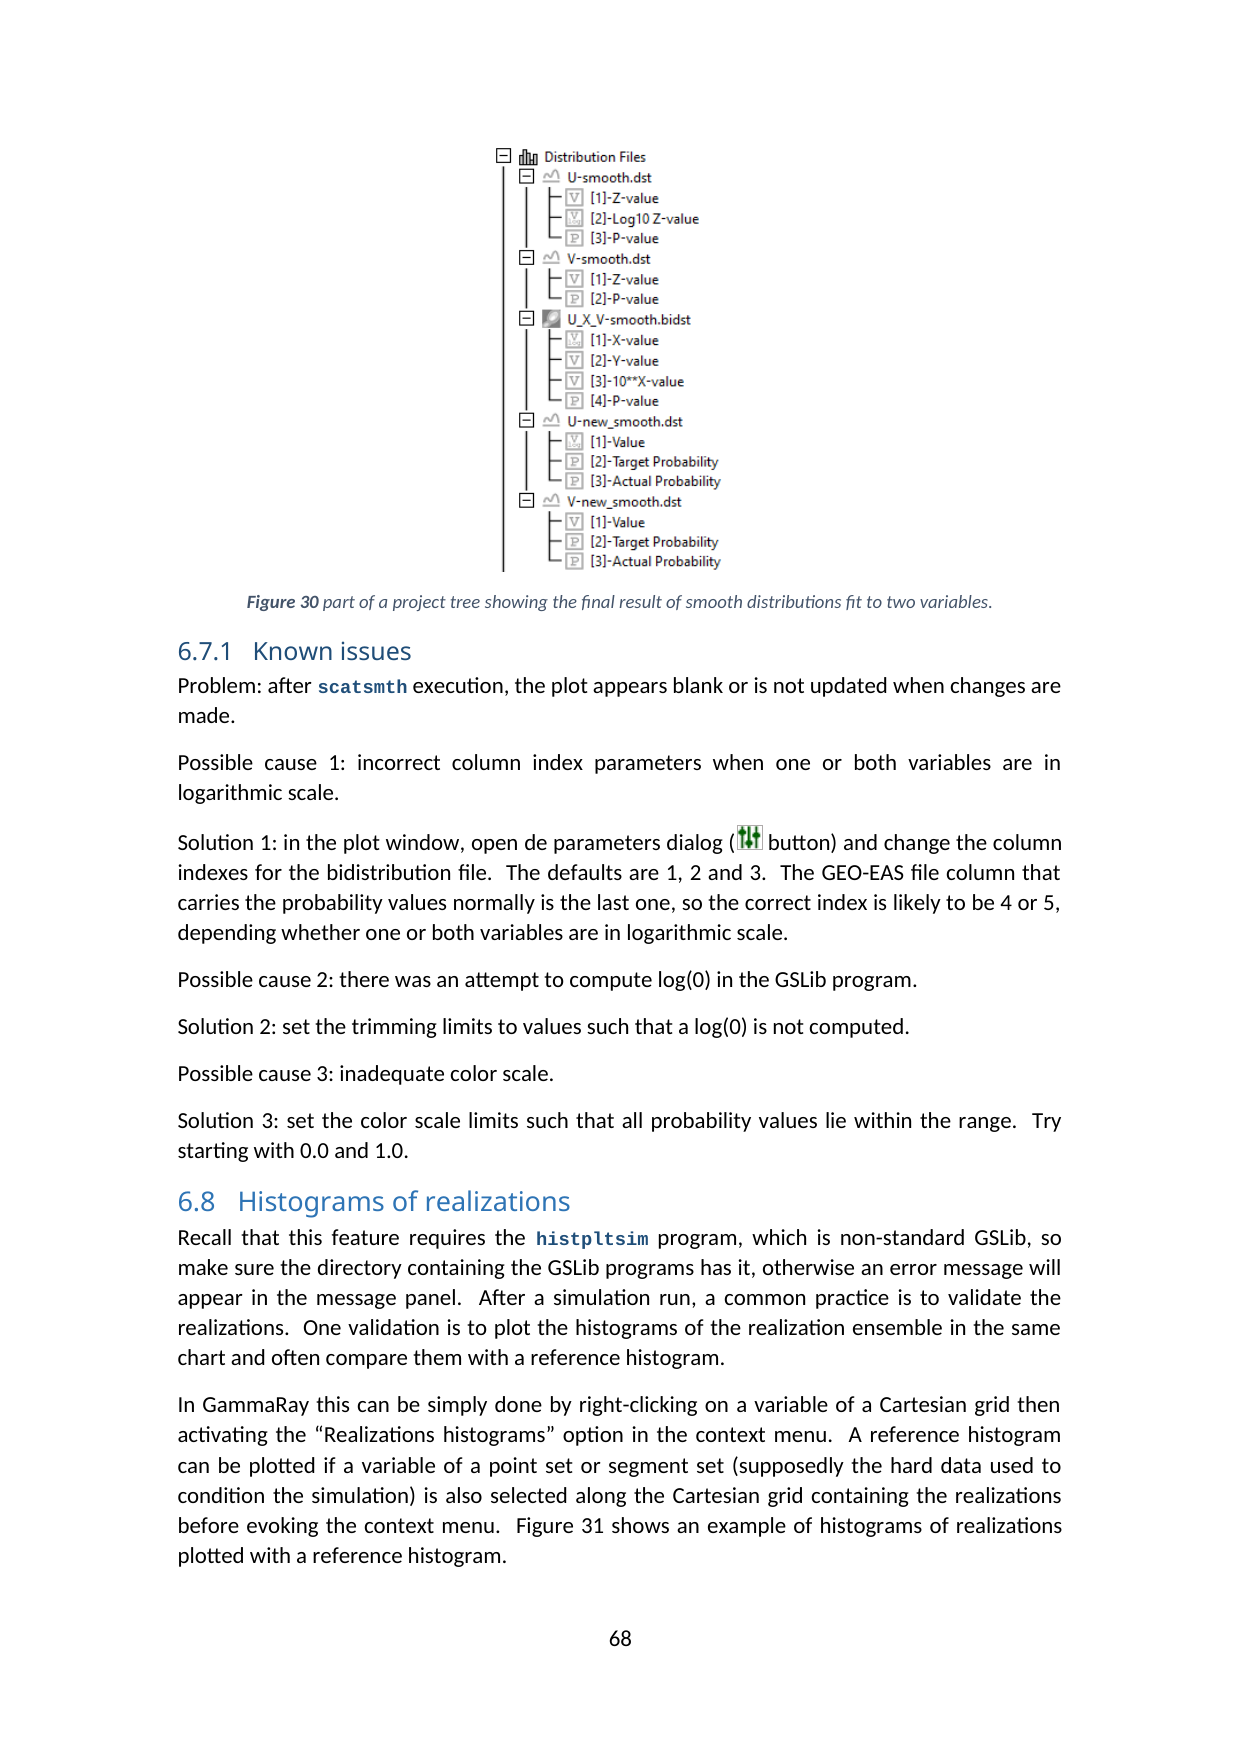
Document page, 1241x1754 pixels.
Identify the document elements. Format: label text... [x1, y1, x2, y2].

subtitle Known issues [177, 634, 1063, 668]
text Solution 1: in the plot window, open de parameters dialog ( button) and change the column indexes for the bidistribution file. The defaults are 1, 2 and 3. The GEO-EAS file column that carries the probability values normally is the last one, so the correct index is likely to be 4 or 5, depending whether one or both variables are in logarithmic scale. [177, 825, 1063, 946]
text Possible cause 1: incorrect column index parameters when one or both variables are in logarithmic scale. [177, 748, 1063, 806]
picture [738, 826, 762, 849]
text Figure 30 part of a project tree showing the final result of smooth distributions fit to two variables. [177, 590, 1063, 613]
picture [495, 147, 745, 572]
subtitle Histograms of realizations [177, 1183, 1063, 1220]
text Solution 2: set the trimming limits to values such that a log(0) is not computed. [177, 1012, 1063, 1040]
text Possible cause 2: there was an attempt to compute log(0) in the GSLib program. [177, 965, 1063, 993]
text In GammaRay this can be simply done by right-clicking on a variable of a Cartesian grid then activating the “Realizations histograms” option in the context menu. A reference histogram can be plotted if a variable of a point set or segment set (supposedly the hard data used to condition the simulation) is also selected along the Cartesian grid containing the realizations before evoking the context menu. Figure 31 shows an example of histograms of realizations plotted with a reference histogram. [177, 1390, 1063, 1569]
text Problem: after scatsmth execution, the plot appears blank or is not updated when changes are made. [177, 671, 1063, 729]
text Possible cause 3: inadequate color scale. [177, 1059, 1063, 1087]
text Recall that this feature requires the histpltsim program, which is non-standard GSLib, so make sure the directory containing the GSLib programs has it, otherwise an error message will appear in the message panel. After a simulation run, a common practice is to validate the realizations. One validation is to plot the histograms of the realization ensemble in the same chart and often compare them with a reference histogram. [177, 1223, 1063, 1372]
text Solution 3: set the color scale limits such that all probability values lie within the range. Try starting with 0.0 and 1.0. [177, 1106, 1063, 1164]
